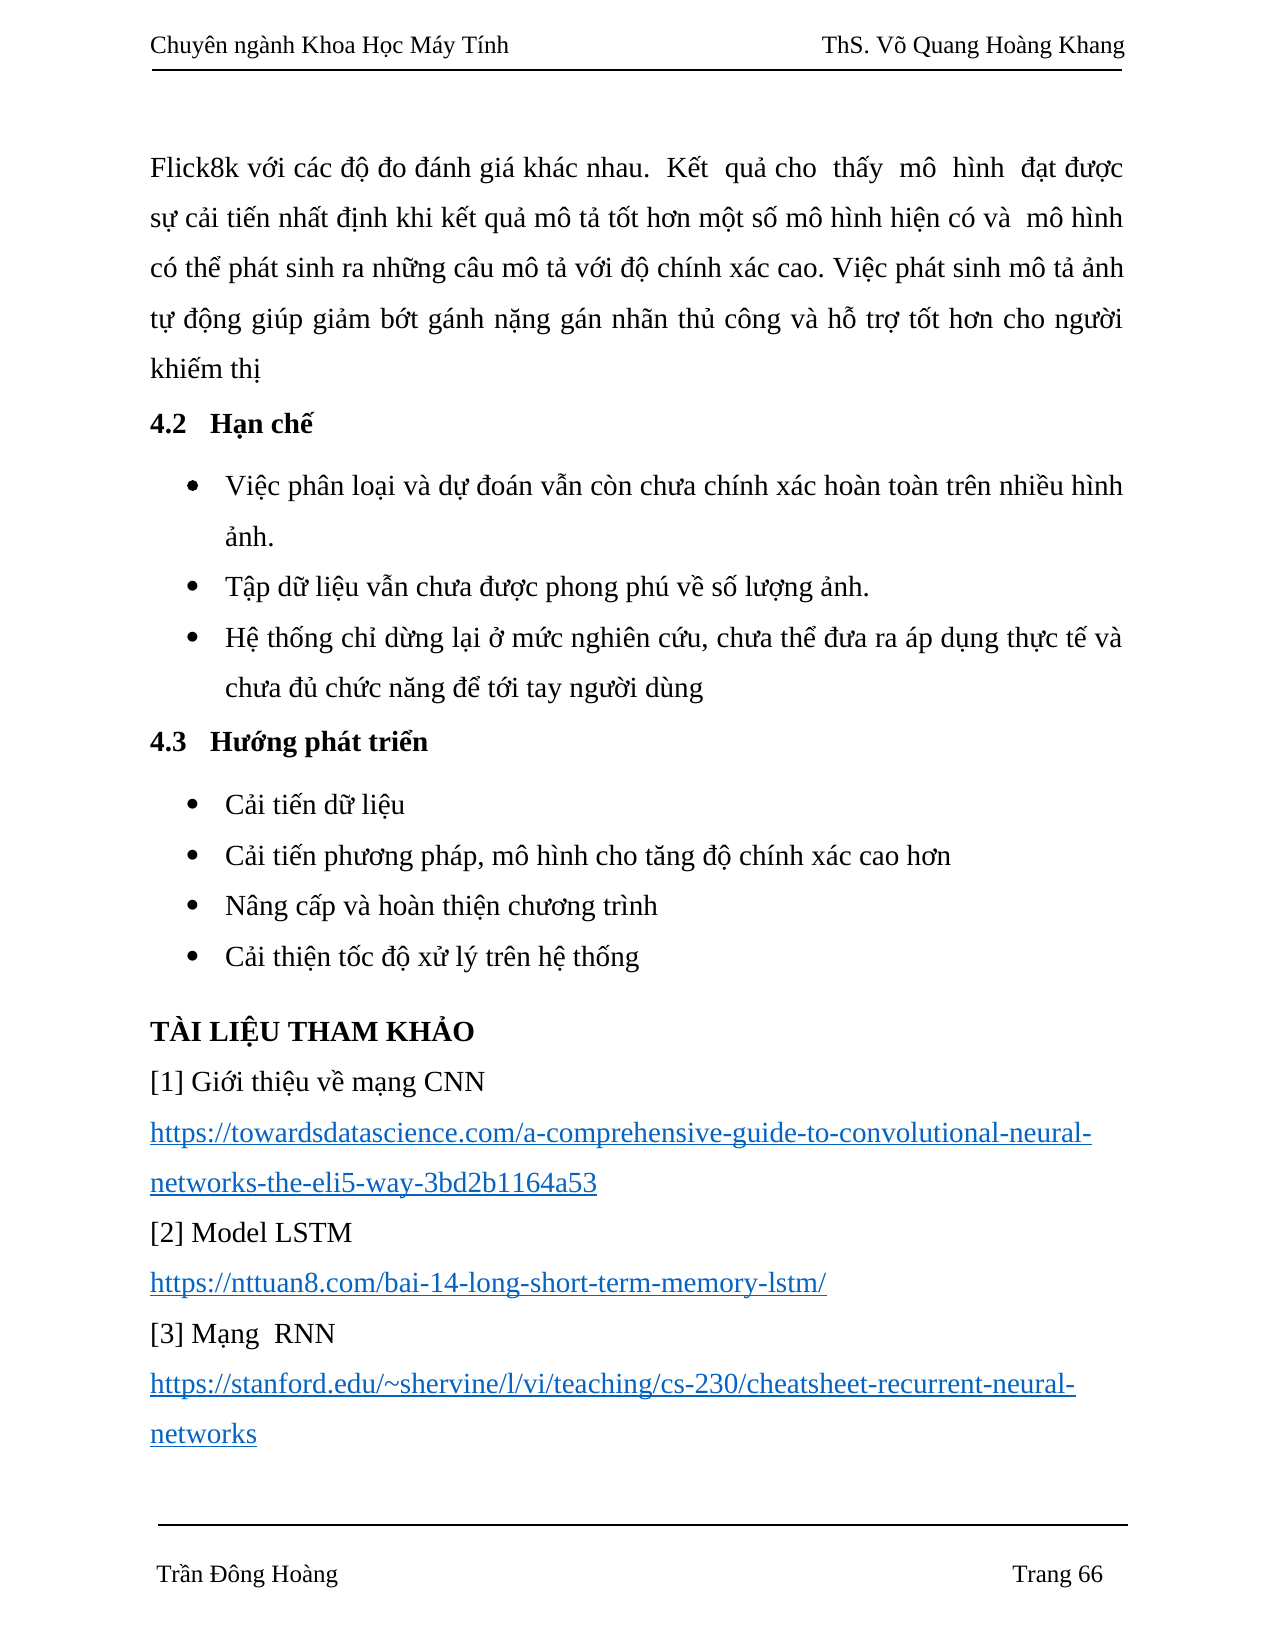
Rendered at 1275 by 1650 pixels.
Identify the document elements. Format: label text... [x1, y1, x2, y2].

text [1] Giới thiệu về mạng CNN [150, 1064, 1125, 1098]
list Hệ thống chỉ dừng lại ở mức nghiên cứu, chưa thể đưa ra áp dụng thực tế và chưa đủ chức năng để tới tay người dùng [187, 620, 1125, 704]
list Cải thiện tốc độ xử lý trên hệ thống [187, 939, 1125, 972]
text [2] Model LSTM [150, 1215, 1125, 1249]
list Cải tiến phương pháp, mô hình cho tăng độ chính xác cao hơn [187, 838, 1125, 871]
subtitle Hướng phát triển [150, 724, 1125, 758]
subtitle Hạn chế [150, 406, 1125, 439]
list Tập dữ liệu vẫn chưa được phong phú về số lượng ảnh. [187, 569, 1125, 603]
list Nâng cấp và hoàn thiện chương trình [187, 888, 1125, 922]
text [150, 150, 1125, 385]
subtitle TÀI LIỆU THAM KHẢO [150, 1014, 1125, 1048]
list Cải tiến dữ liệu [187, 787, 1125, 821]
text https://towardsdatascience.com/a-comprehensive-guide-to-convolutional-neural-networks-the-eli5-way-3bd2b1164a53 [150, 1115, 1125, 1198]
text [3] Mạng RNN [150, 1316, 1125, 1349]
list Việc phân loại và dự đoán vẫn còn chưa chính xác hoàn toàn trên nhiều hình ảnh. [187, 468, 1125, 552]
text https://nttuan8.com/bai-14-long-short-term-memory-lstm/ [150, 1266, 1125, 1299]
text https://stanford.edu/~shervine/l/vi/teaching/cs-230/cheatsheet-recurrent-neural-networks [150, 1366, 1125, 1450]
